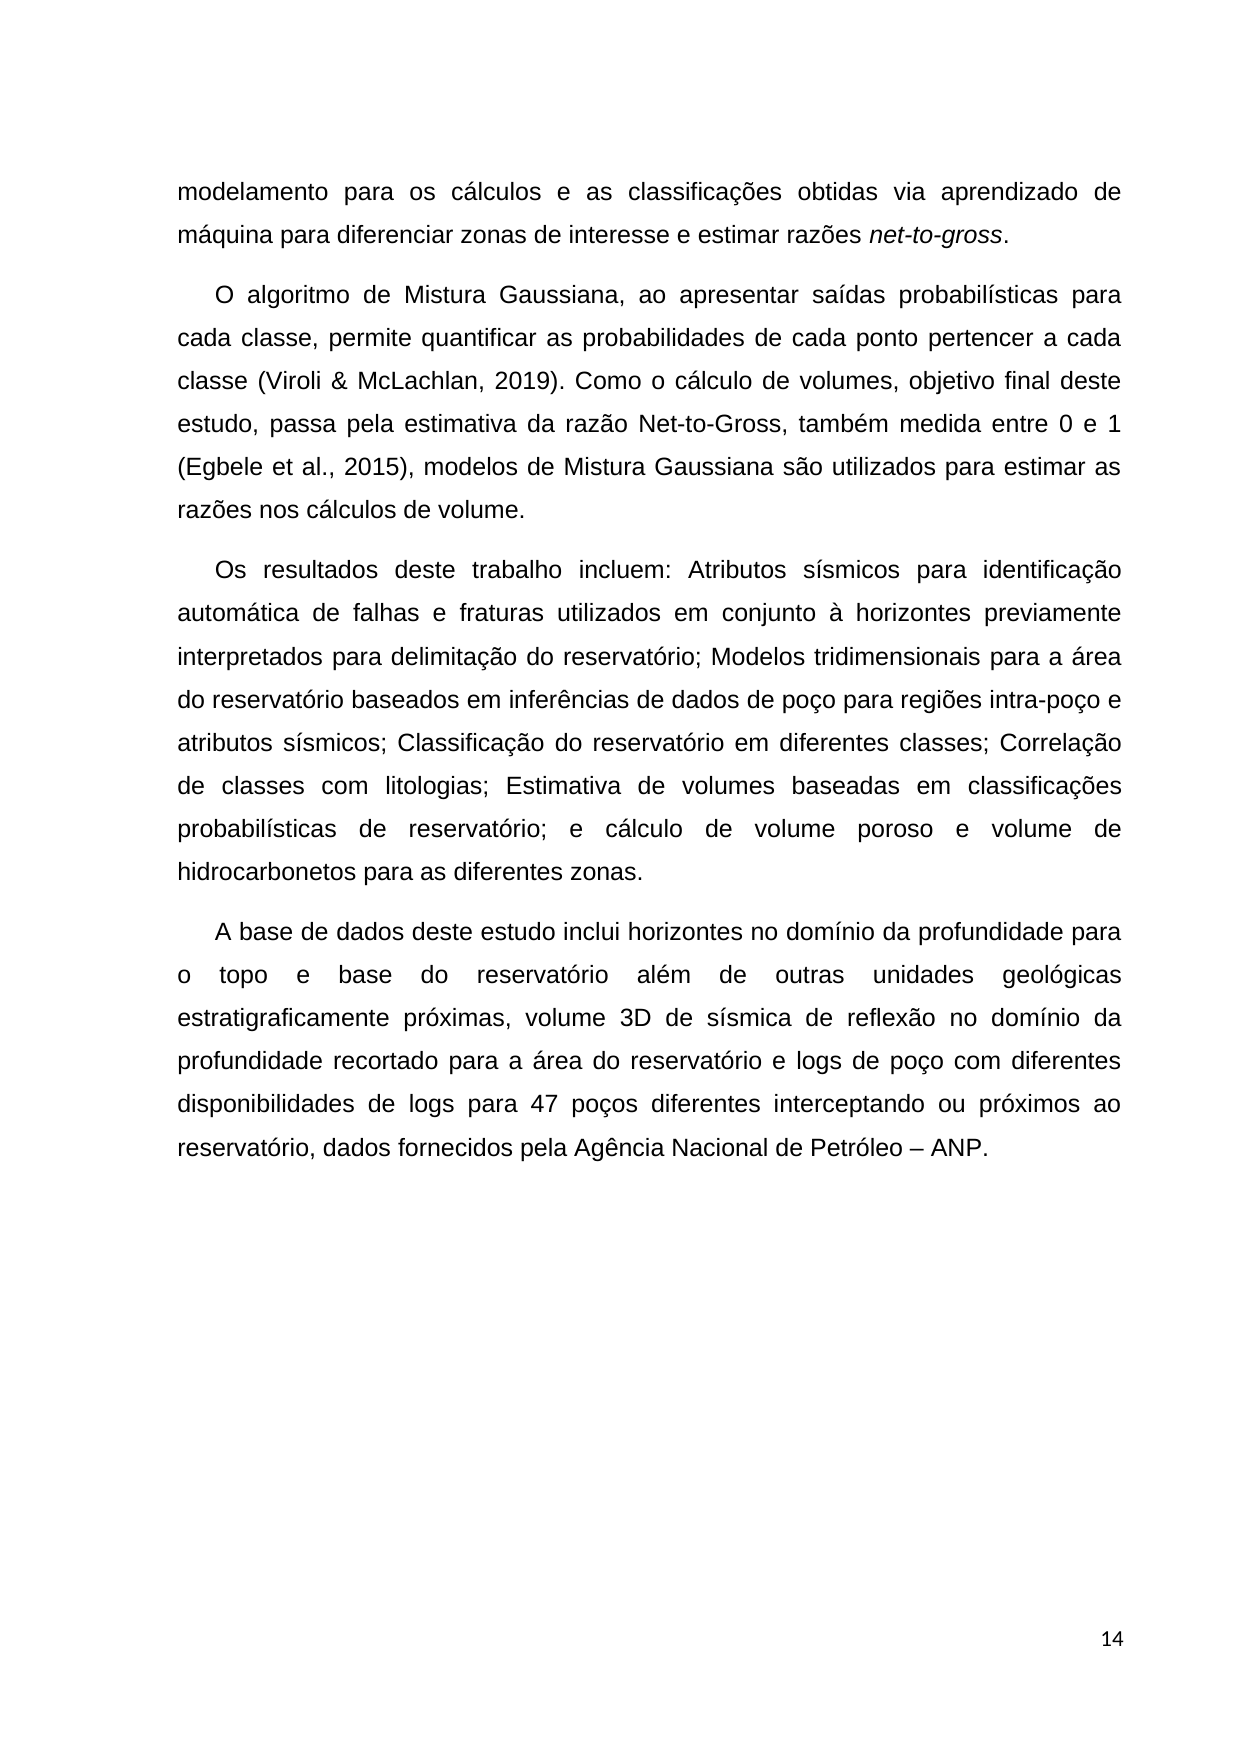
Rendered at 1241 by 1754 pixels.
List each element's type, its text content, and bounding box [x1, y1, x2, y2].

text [177, 177, 1123, 249]
text O algoritmo de Mistura Gaussiana, ao apresentar saídas probabilísticas para cada classe, permite quantificar as probabilidades de cada ponto pertencer a cada classe (Viroli & McLachlan, 2019). Como o cálculo de volumes, objetivo final deste estudo, passa pela estimativa da razão Net-to-Gross, também medida entre 0 e 1 (Egbele et al., 2015), modelos de Mistura Gaussiana são utilizados para estimar as razões nos cálculos de volume. [177, 280, 1123, 524]
text Os resultados deste trabalho incluem: Atributos sísmicos para identificação automática de falhas e fraturas utilizados em conjunto à horizontes previamente interpretados para delimitação do reservatório; Modelos tridimensionais para a área do reservatório baseados em inferências de dados de poço para regiões intra-poço e atributos sísmicos; Classificação do reservatório em diferentes classes; Correlação de classes com litologias; Estimativa de volumes baseadas em classificações probabilísticas de reservatório; e cálculo de volume poroso e volume de hidrocarbonetos para as diferentes zonas. [177, 555, 1123, 886]
text A base de dados deste estudo inclui horizontes no domínio da profundidade para o topo e base do reservatório além de outras unidades geológicas estratigraficamente próximas, volume 3D de sísmica de reflexão no domínio da profundidade recortado para a área do reservatório e logs de poço com diferentes disponibilidades de logs para 47 poços diferentes interceptando ou próximos ao reservatório, dados fornecidos pela Agência Nacional de Petróleo – ANP. [177, 917, 1123, 1161]
